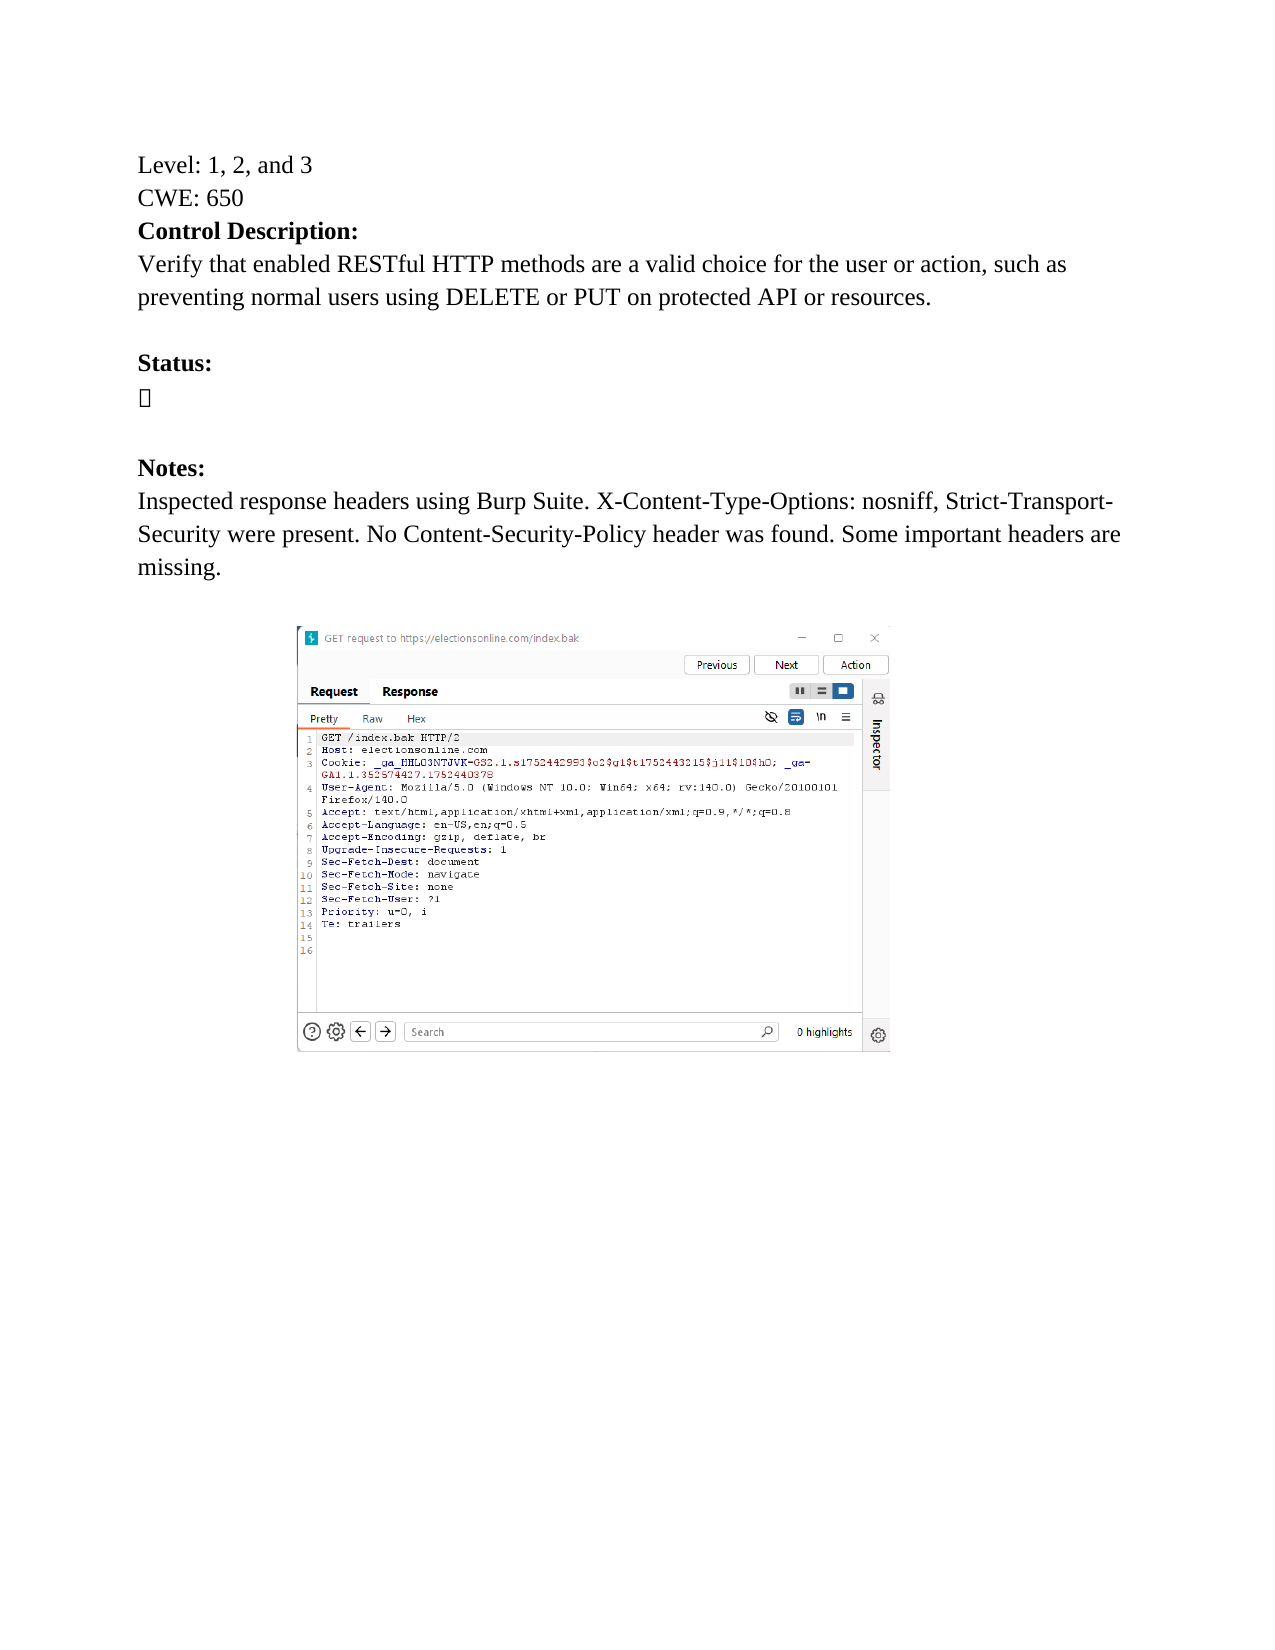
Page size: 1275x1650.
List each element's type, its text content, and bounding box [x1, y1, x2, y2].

text CWE: 650 [137, 183, 1146, 212]
text Notes: [137, 453, 1146, 482]
text Status: [137, 348, 1146, 377]
picture [296, 626, 890, 1052]
text Inspected response headers using Burp Suite. X-Content-Type-Options: nosniff, Strict-Transport-Security were present. No Content-Security-Policy header was found. Some important headers are missing. [137, 486, 1146, 581]
text Control Description: [137, 216, 1146, 245]
text Level: 1, 2, and 3 [137, 150, 1146, 179]
text Verify that enabled RESTful HTTP methods are a valid choice for the user or action, such as preventing normal users using DELETE or PUT on protected API or resources. [137, 249, 1146, 311]
